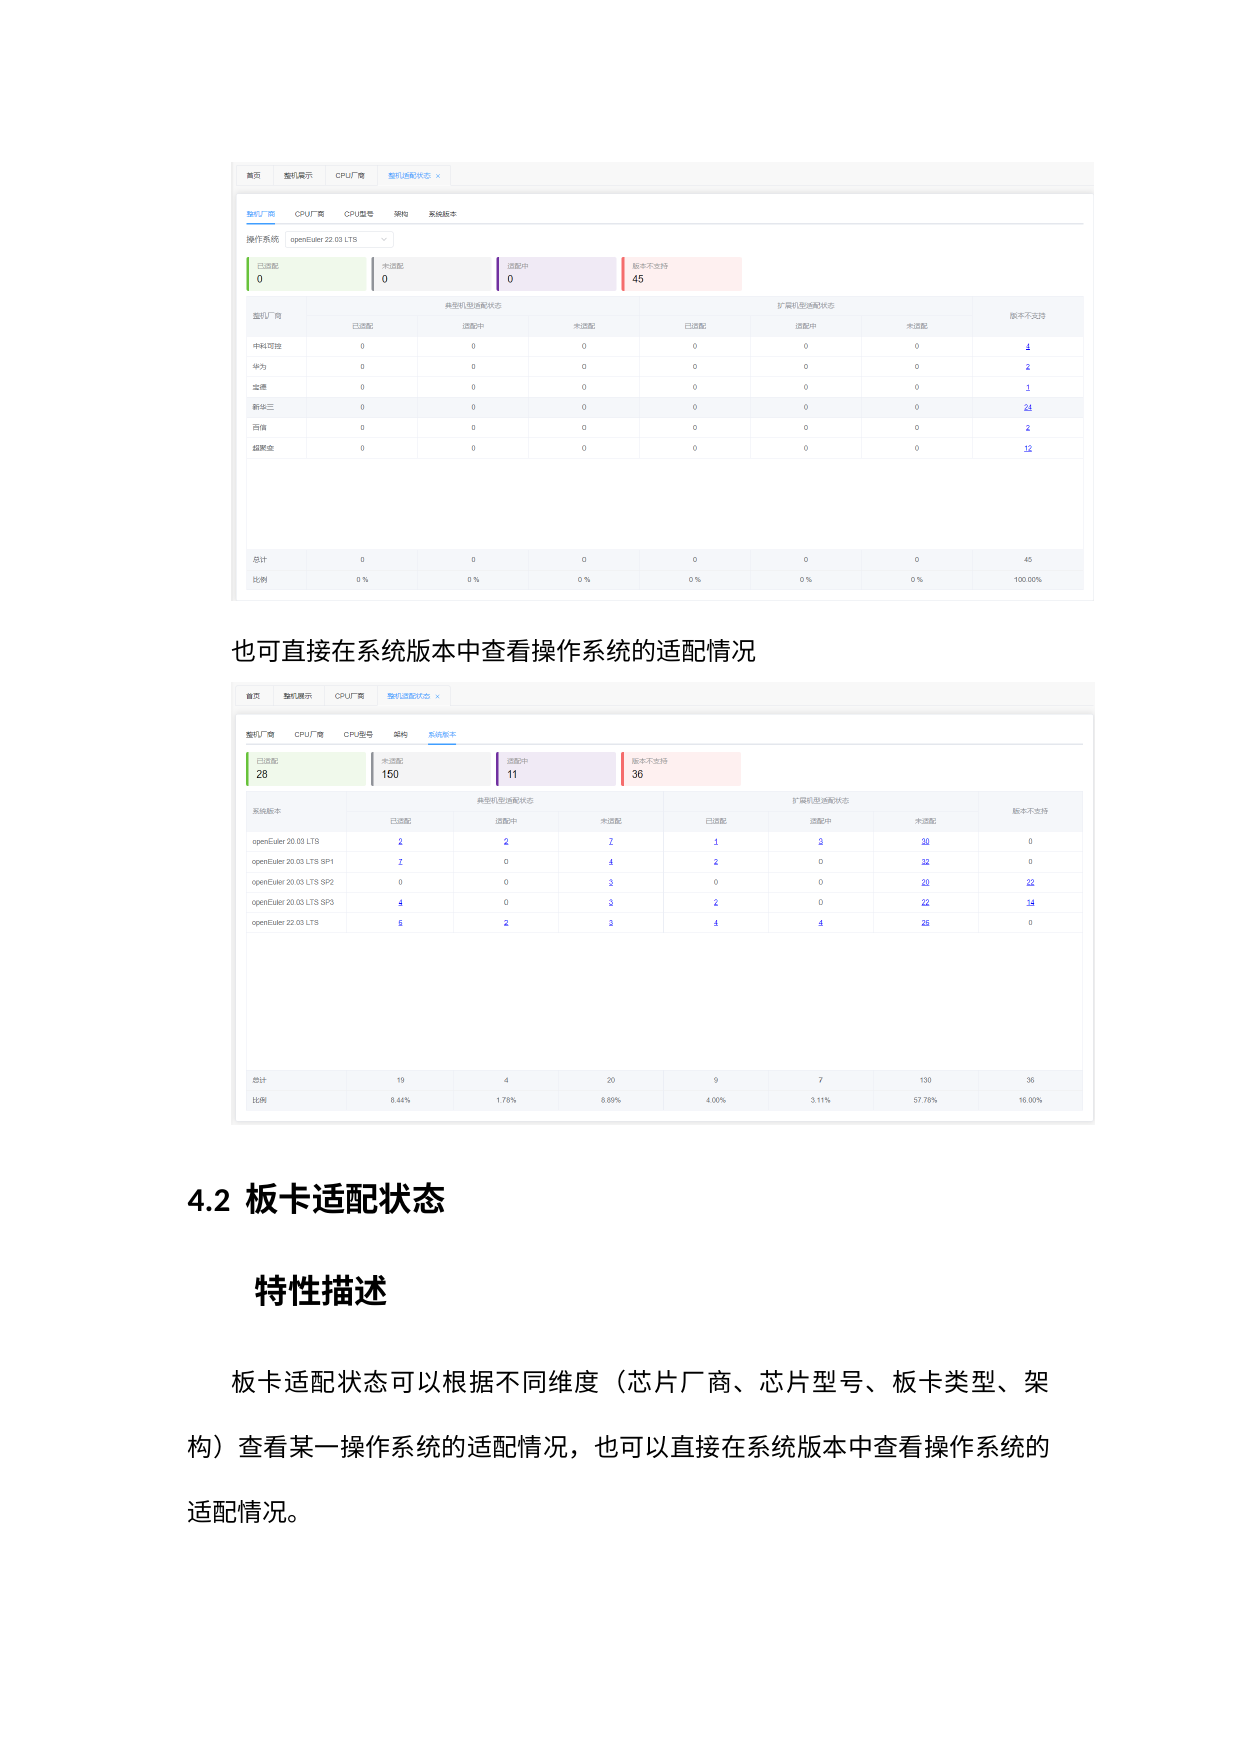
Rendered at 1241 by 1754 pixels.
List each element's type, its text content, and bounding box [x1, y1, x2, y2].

subtitle 特性描述 [187, 1256, 1053, 1321]
subtitle 4.2 板卡适配状态 [187, 1164, 1053, 1229]
picture [231, 162, 1094, 601]
text 板卡适配状态可以根据不同维度（芯片厂商、芯片型号、板卡类型、架构）查看某一操作系统的适配情况，也可以直接在系统版本中查看操作系统的适配情况。 [187, 1348, 1053, 1543]
text 也可直接在系统版本中查看操作系统的适配情况 [187, 617, 1053, 682]
picture [231, 682, 1095, 1125]
